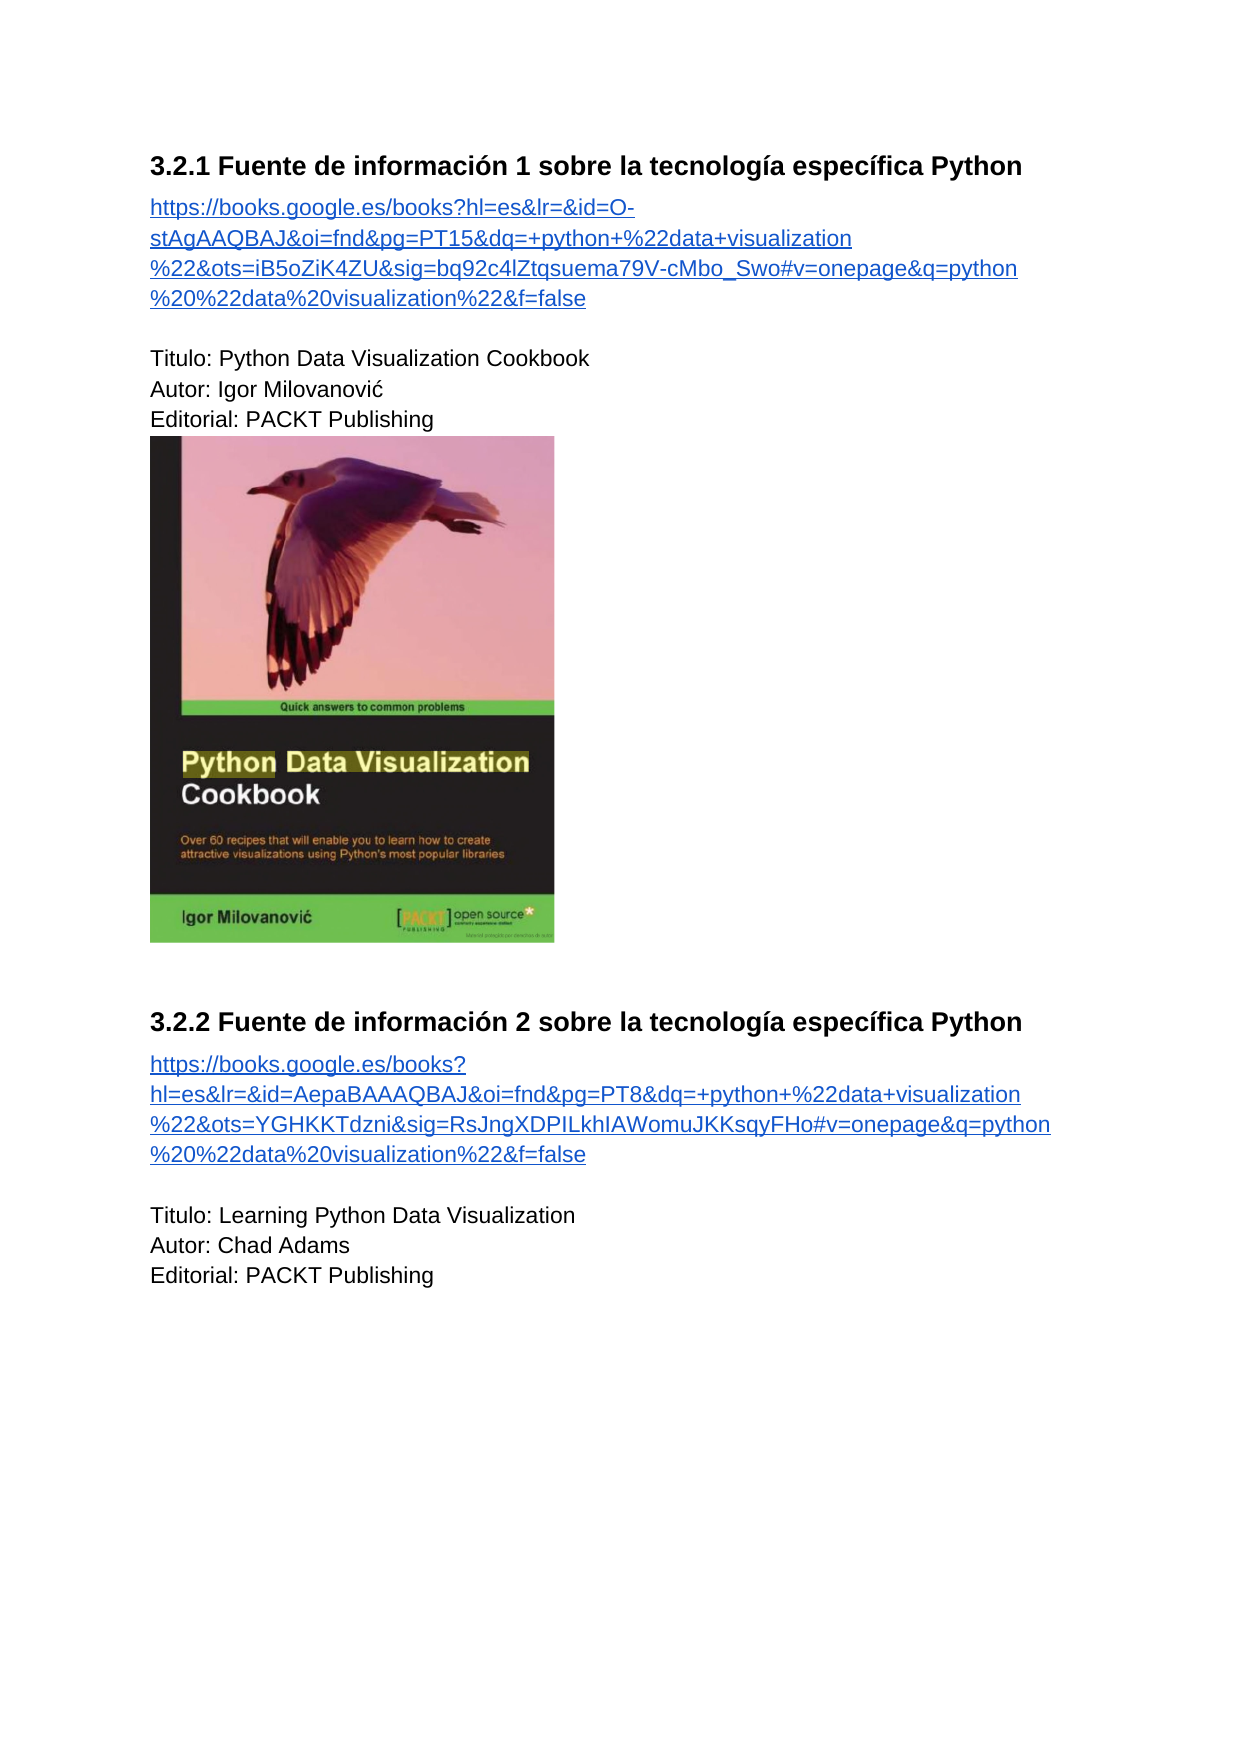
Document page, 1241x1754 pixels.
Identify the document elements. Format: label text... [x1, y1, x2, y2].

text Autor: Igor Milovanović [150, 376, 1090, 402]
text https://books.google.es/books?hl=es&lr=&id=AepaBAAAQBAJ&oi=fnd&pg=PT8&dq=+python+%22data+visualization%22&ots=YGHKKTdzni&sig=RsJngXDPILkhIAWomuJKKsqyFHo#v=onepage&q=python%20%22data%20visualization%22&f=false [150, 1051, 1090, 1167]
subtitle 3.2.1 Fuente de información 1 sobre la tecnología específica Python [150, 150, 1090, 181]
text https://books.google.es/books?hl=es&lr=&id=O-stAgAAQBAJ&oi=fnd&pg=PT15&dq=+python+%22data+visualization%22&ots=iB5oZiK4ZU&sig=bq92c4lZtqsuema79V-cMbo_Swo#v=onepage&q=python%20%22data%20visualization%22&f=false [150, 194, 1090, 311]
text Titulo: Learning Python Data Visualization [150, 1202, 1090, 1228]
picture [150, 436, 555, 943]
subtitle 3.2.2 Fuente de información 2 sobre la tecnología específica Python [150, 1006, 1090, 1037]
text Titulo: Python Data Visualization Cookbook [150, 345, 1090, 372]
text Editorial: PACKT Publishing [150, 1262, 1090, 1288]
text Autor: Chad Adams [150, 1232, 1090, 1258]
text Editorial: PACKT Publishing [150, 406, 1090, 432]
